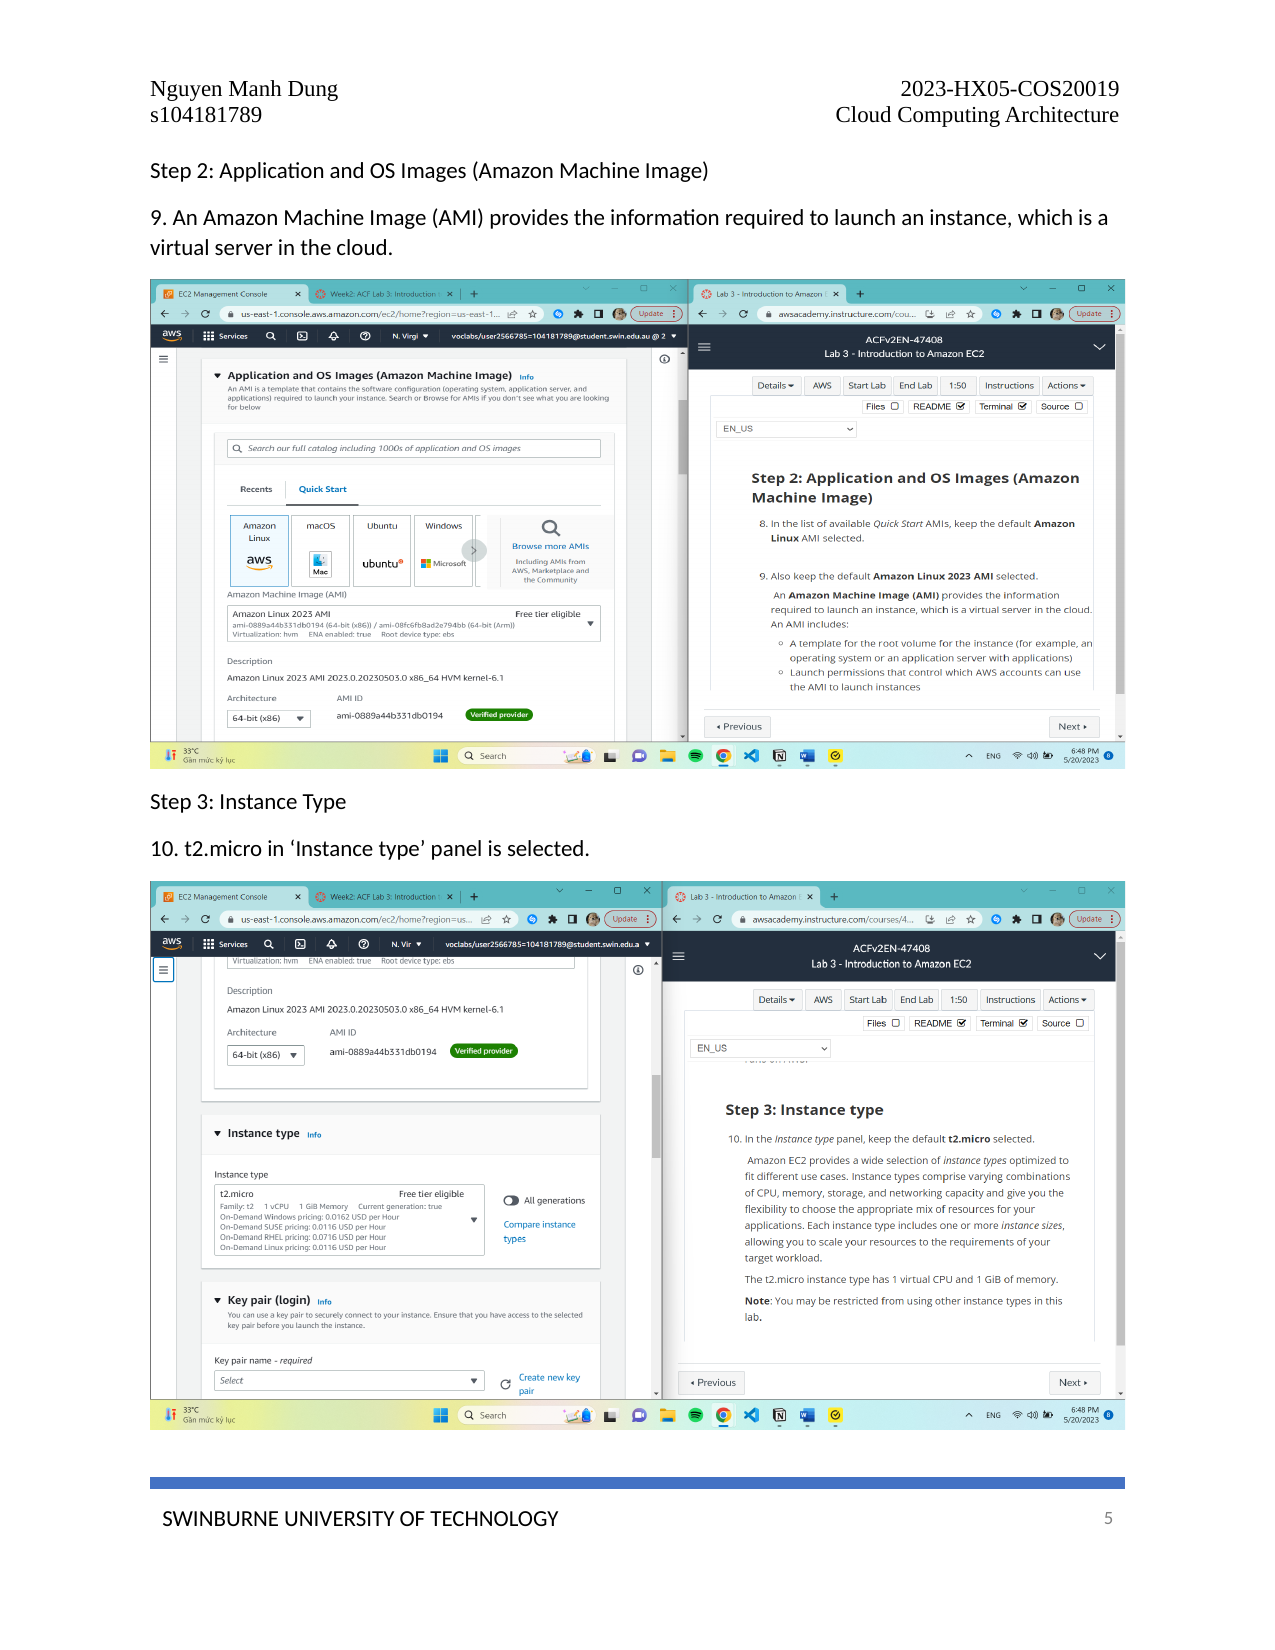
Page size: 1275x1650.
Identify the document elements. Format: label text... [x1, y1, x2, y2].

text Step 3: Instance Type [150, 787, 1125, 815]
text 9. An Amazon Machine Image (AMI) provides the information required to launch an instance, which is a virtual server in the cloud. [150, 203, 1125, 261]
picture [150, 881, 1125, 1430]
text Step 2: Application and OS Images (Amazon Machine Image) [150, 156, 1125, 184]
text 10. t2.micro in ‘Instance type’ panel is selected. [150, 834, 1125, 862]
picture [150, 279, 1125, 769]
